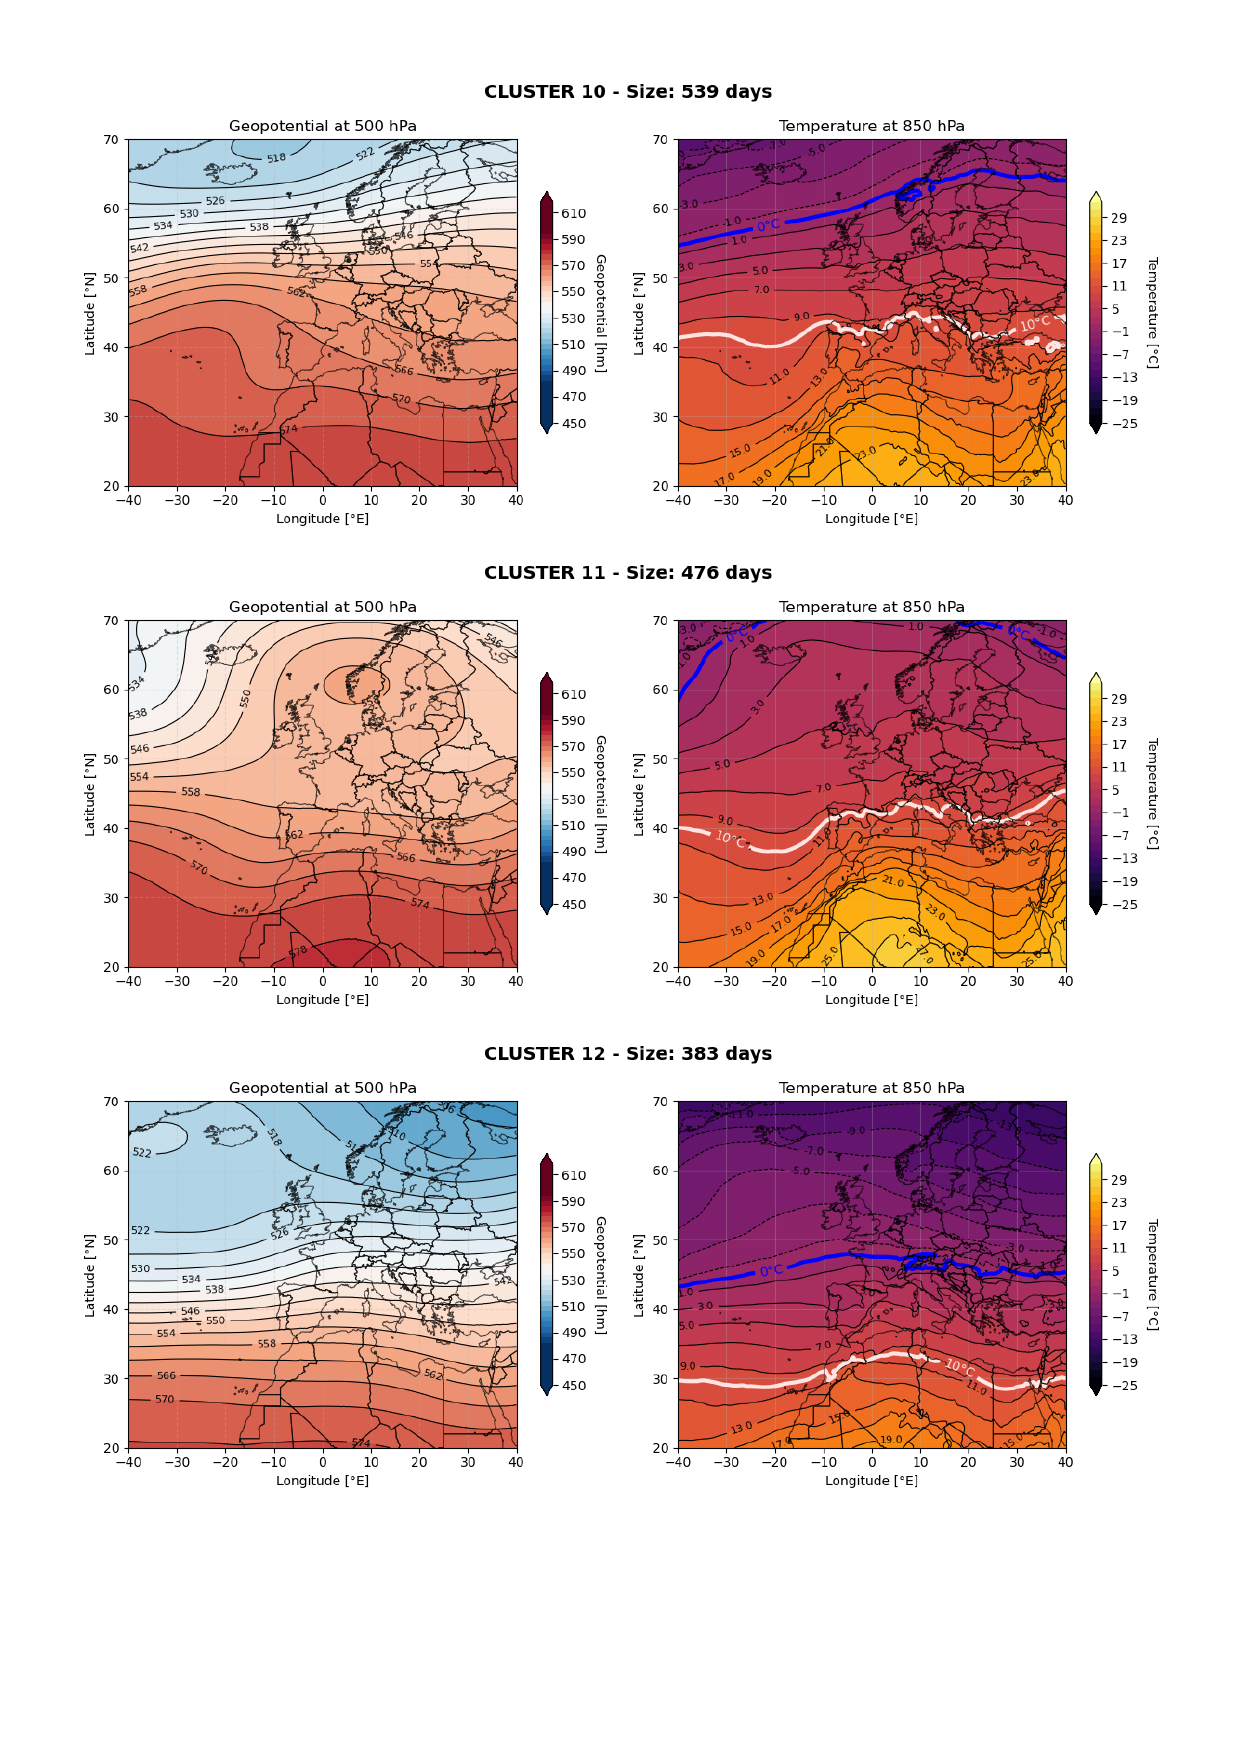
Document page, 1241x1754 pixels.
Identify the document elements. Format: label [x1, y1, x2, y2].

picture [75, 555, 1166, 1016]
picture [75, 1036, 1166, 1497]
picture [75, 75, 1166, 535]
